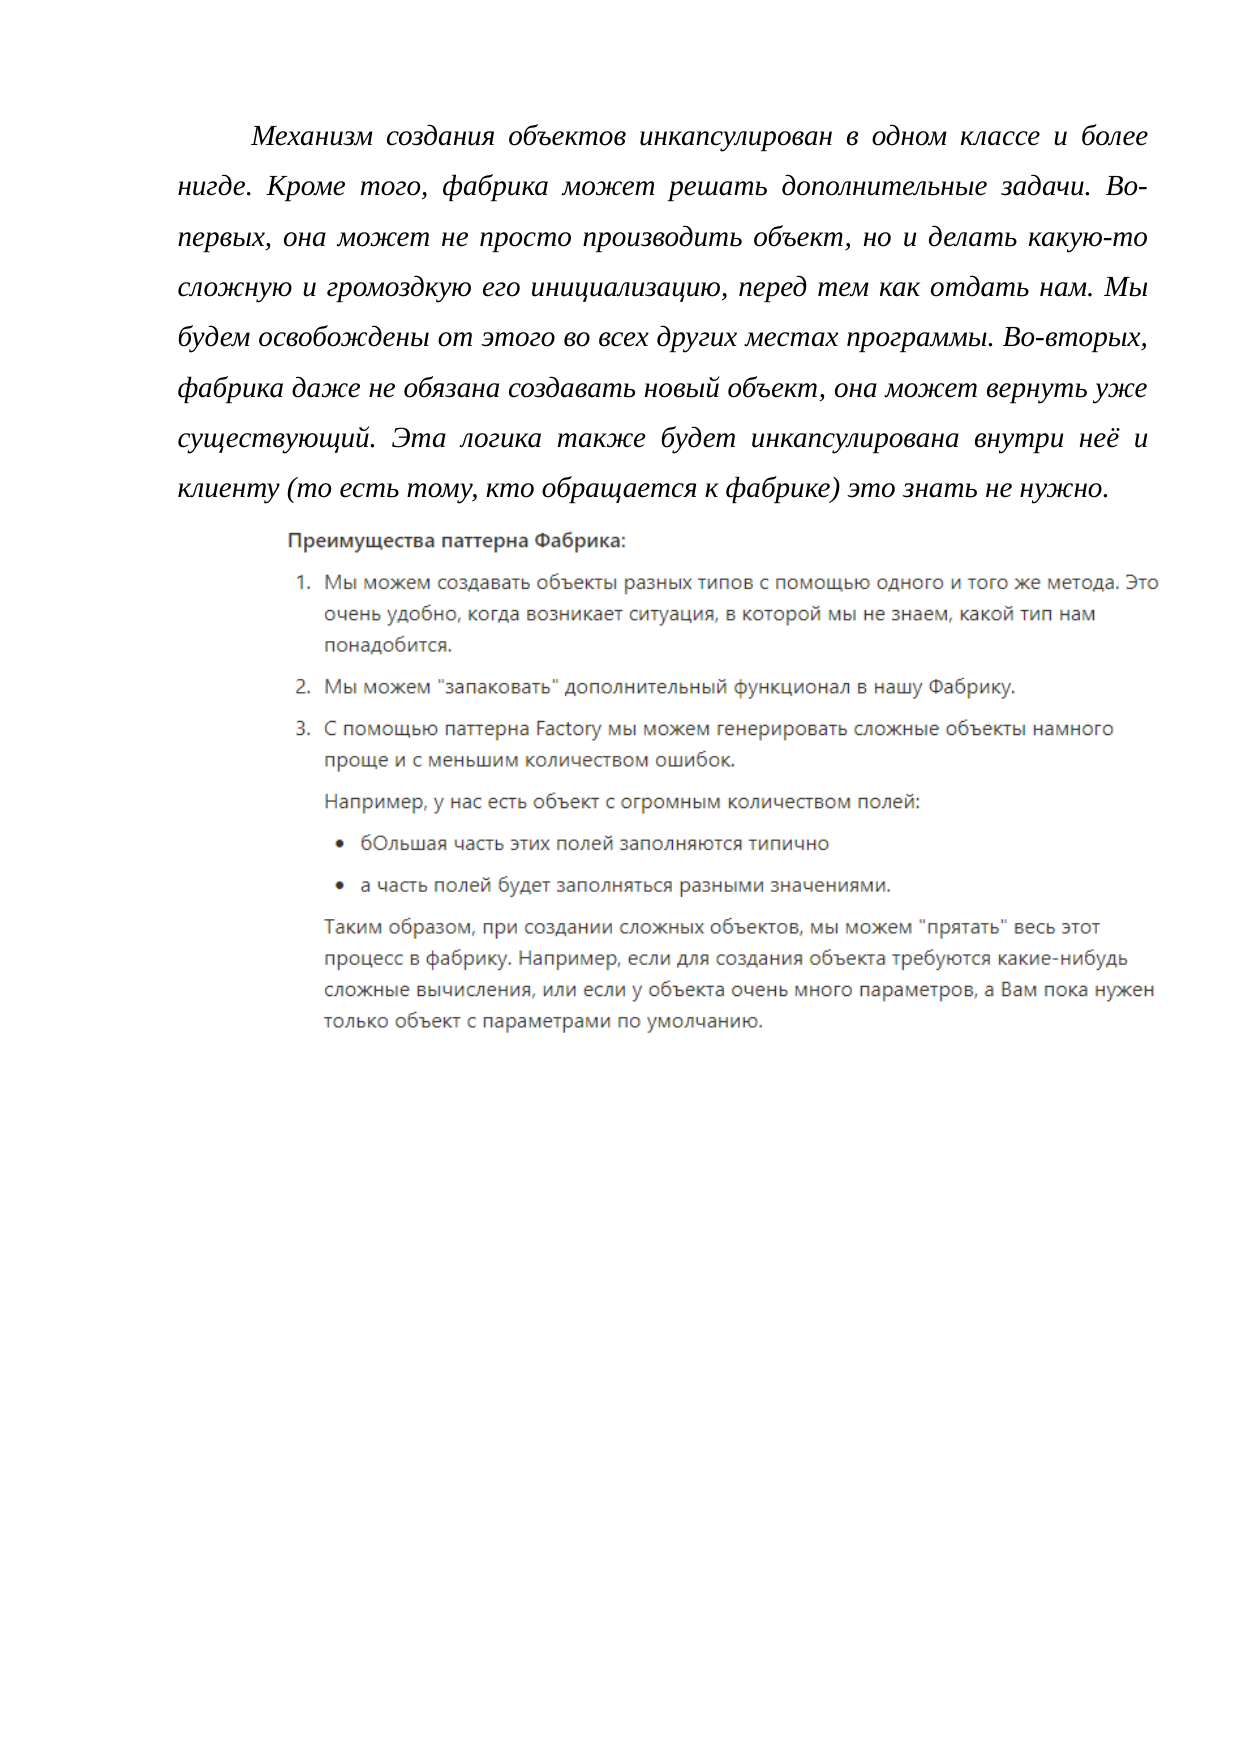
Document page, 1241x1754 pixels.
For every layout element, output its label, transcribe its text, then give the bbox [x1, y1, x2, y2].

text Механизм создания объектов инкапсулирован в одном классе и более нигде. Кроме того, фабрика может решать дополнительные задачи. Во-первых, она может не просто производить объект, но и делать какую-то сложную и громоздкую его инициализацию, перед тем как отдать нам. Мы будем освобождены от этого во всех других местах программы. Во-вторых, фабрика даже не обязана создавать новый объект, она может вернуть уже существующий. Эта логика также будет инкапсулирована внутри неё и клиенту (то есть тому, кто обращается к фабрике) это знать не нужно. [177, 118, 1152, 504]
picture [251, 520, 1226, 1042]
